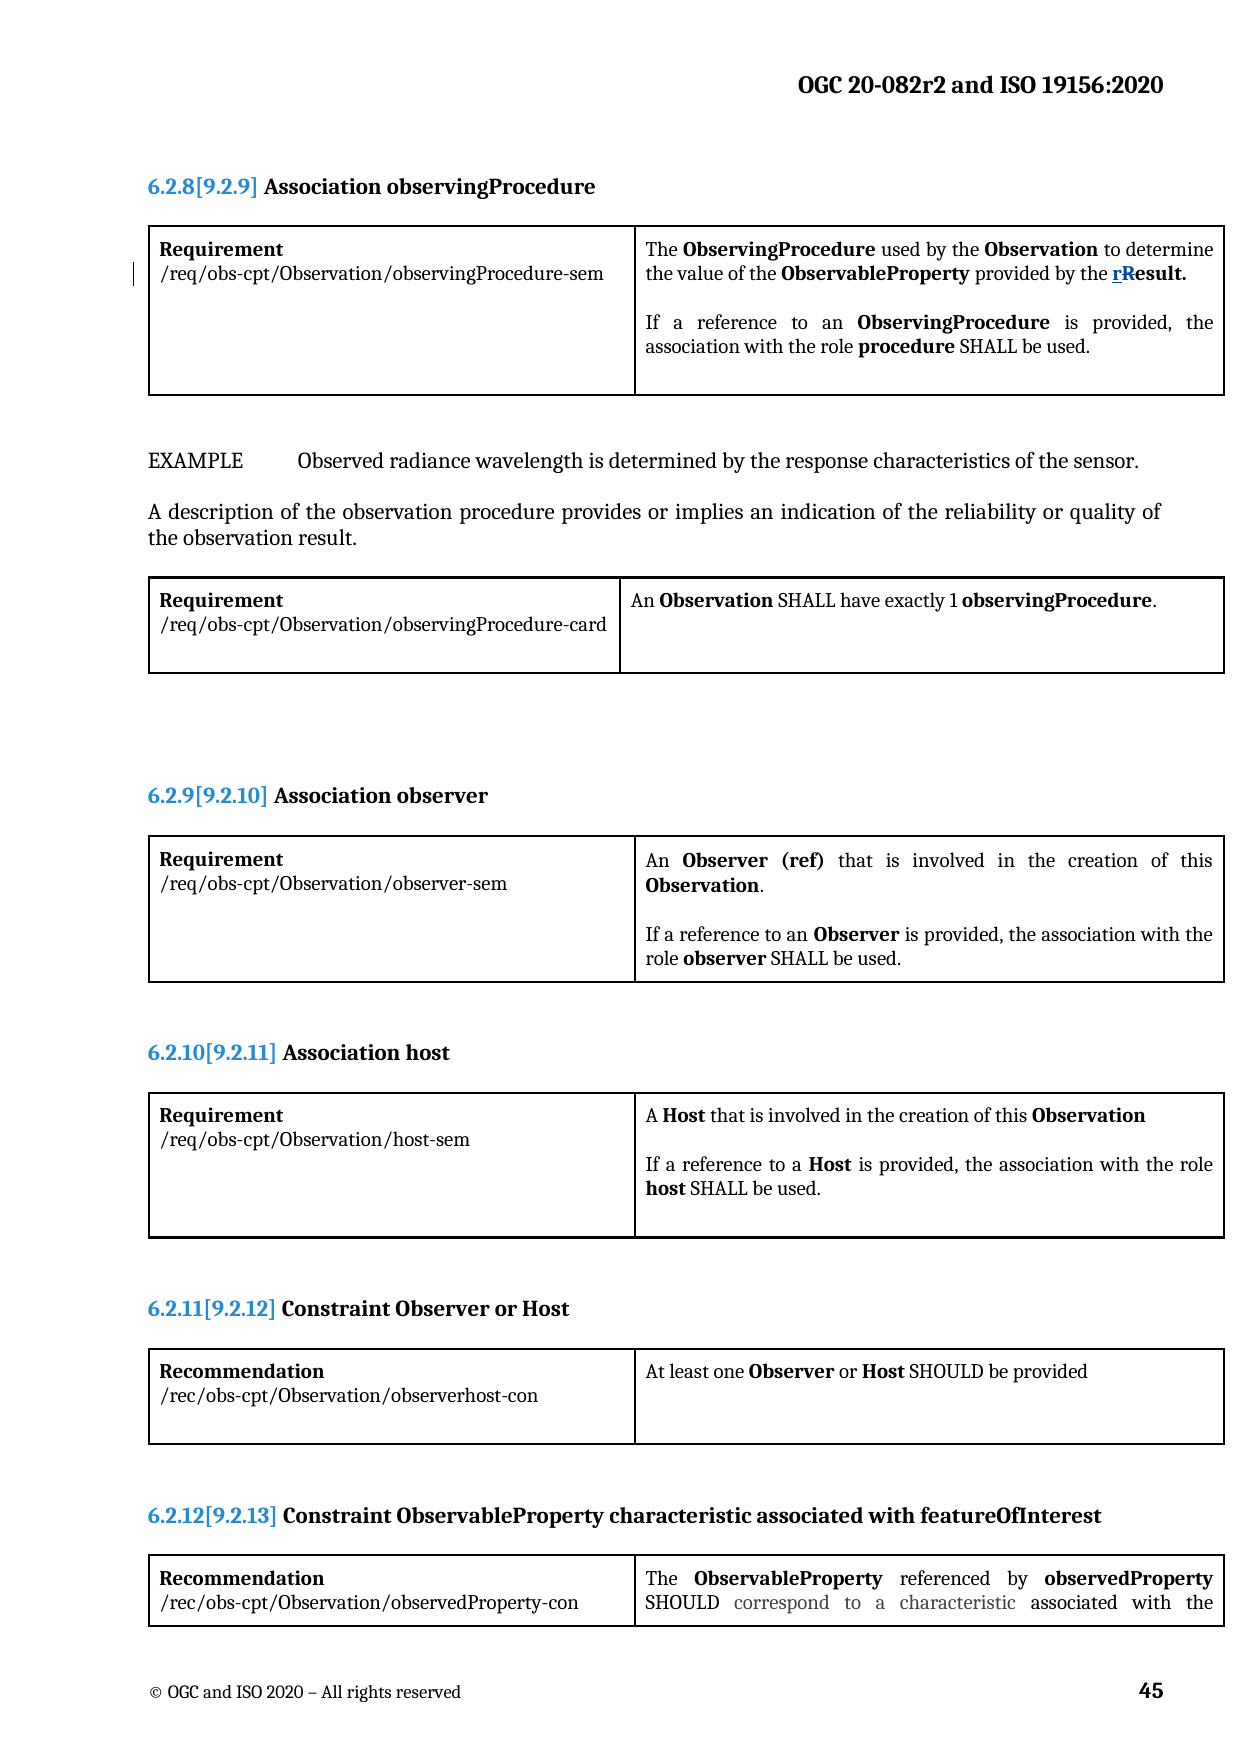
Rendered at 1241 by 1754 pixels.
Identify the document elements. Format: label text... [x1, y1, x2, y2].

table_header The ObservingProcedure used by the Observation to determine the value of the ObservableProperty provided by the esult. If a reference to an ObservingProcedure is provided, the association with the role procedure SHALL be used. [636, 227, 1223, 394]
subtitle Association observer [148, 783, 1163, 810]
table_header At least one Observer or Host SHOULD be provided [636, 1350, 1223, 1443]
table_header Recommendation /rec/obs-cpt/Observation/observerhost-con [150, 1350, 634, 1443]
table_header An Observation SHALL have exactly 1 observingProcedure. [621, 579, 1223, 672]
table_header Requirement /req/obs-cpt/Observation/observer-sem [150, 837, 634, 981]
table_header Recommendation /rec/obs-cpt/Observation/observedProperty-con [150, 1556, 634, 1625]
table_header Requirement /req/obs-cpt/Observation/host-sem [150, 1094, 634, 1236]
subtitle Association observingProcedure [148, 174, 1163, 200]
text EXAMPLE Observed radiance wavelength is determined by the response characteristics of the sensor. [148, 447, 1163, 474]
subtitle Constraint Observer or Host [148, 1296, 1163, 1322]
subtitle Association host [148, 1040, 1163, 1067]
table_header A Host that is involved in the creation of this Observation If a reference to a Host is provided, the association with the role host SHALL be used. [636, 1094, 1223, 1236]
table_header Requirement /req/obs-cpt/Observation/observingProcedure-card [150, 579, 619, 672]
table_header An Observer (ref) that is involved in the creation of this Observation. If a reference to an Observer is provided, the association with the role observer SHALL be used. [636, 837, 1223, 981]
subtitle Constraint ObservableProperty characteristic associated with featureOfInterest [148, 1503, 1163, 1529]
table_header The ObservableProperty referenced by observedProperty SHOULD correspond to a characteristic associated with the featureOfInterest [636, 1556, 1223, 1625]
text A description of the observation procedure provides or implies an indication of the reliability or quality of the observation result. [148, 499, 1163, 551]
table_header Requirement /req/obs-cpt/Observation/observingProcedure-sem [150, 227, 634, 394]
